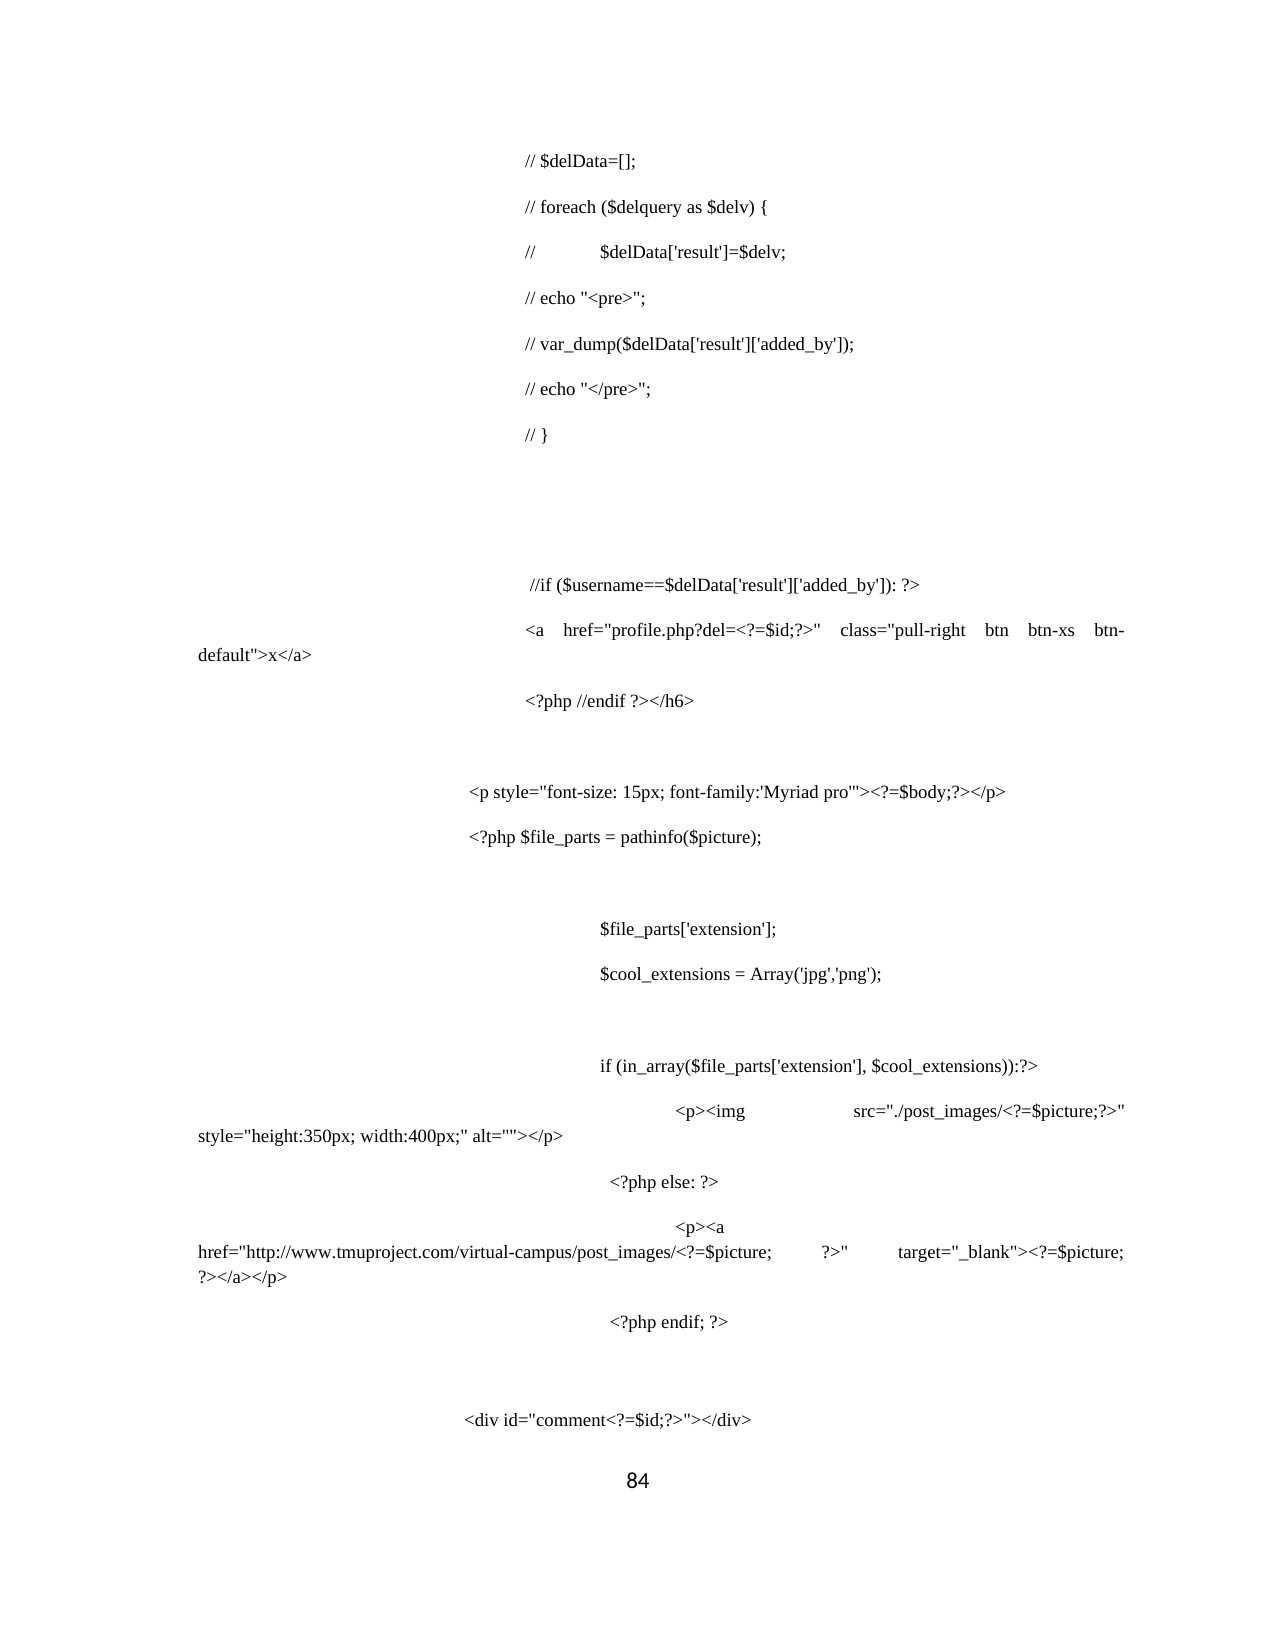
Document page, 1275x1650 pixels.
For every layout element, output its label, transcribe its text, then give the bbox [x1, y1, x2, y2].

text <?php else: ?> [198, 1171, 1125, 1192]
text // echo "<pre>"; [198, 287, 1125, 308]
text <p><img src="./post_images/<?=$picture;?>" style="height:350px; width:400px;" alt=""></p> [198, 1100, 1125, 1147]
text // foreach ($delquery as $delv) { [198, 196, 1125, 217]
text <?php endif; ?> [198, 1311, 1125, 1333]
text <div id="comment<?=$id;?>"></div> [198, 1409, 1125, 1431]
text <?php $file_parts = pathinfo($picture); [198, 826, 1125, 848]
text <?php //endif ?></h6> [198, 689, 1125, 711]
text $file_parts['extension']; [198, 918, 1125, 939]
text // echo "</pre>"; [198, 378, 1125, 400]
text $cool_extensions = Array('jpg','png'); [198, 963, 1125, 985]
text // } [198, 424, 1125, 445]
text // var_dump($delData['result']['added_by']); [198, 332, 1125, 354]
text <p style="font-size: 15px; font-family:'Myriad pro'"><?=$body;?></p> [198, 781, 1125, 802]
text if (in_array($file_parts['extension'], $cool_extensions)):?> [198, 1054, 1125, 1076]
text <p><a href="http://www.tmuproject.com/virtual-campus/post_images/<?=$picture; ?>" target="_blank"><?=$picture; ?></a></p> [198, 1216, 1125, 1287]
text // $delData['result']=$delv; [198, 241, 1125, 263]
text //if ($username==$delData['result']['added_by']): ?> [198, 573, 1125, 595]
text // $delData=[]; [198, 150, 1125, 172]
text <a href="profile.php?del=<?=$id;?>" class="pull-right btn btn-xs btn-default">x</a> [198, 619, 1125, 666]
